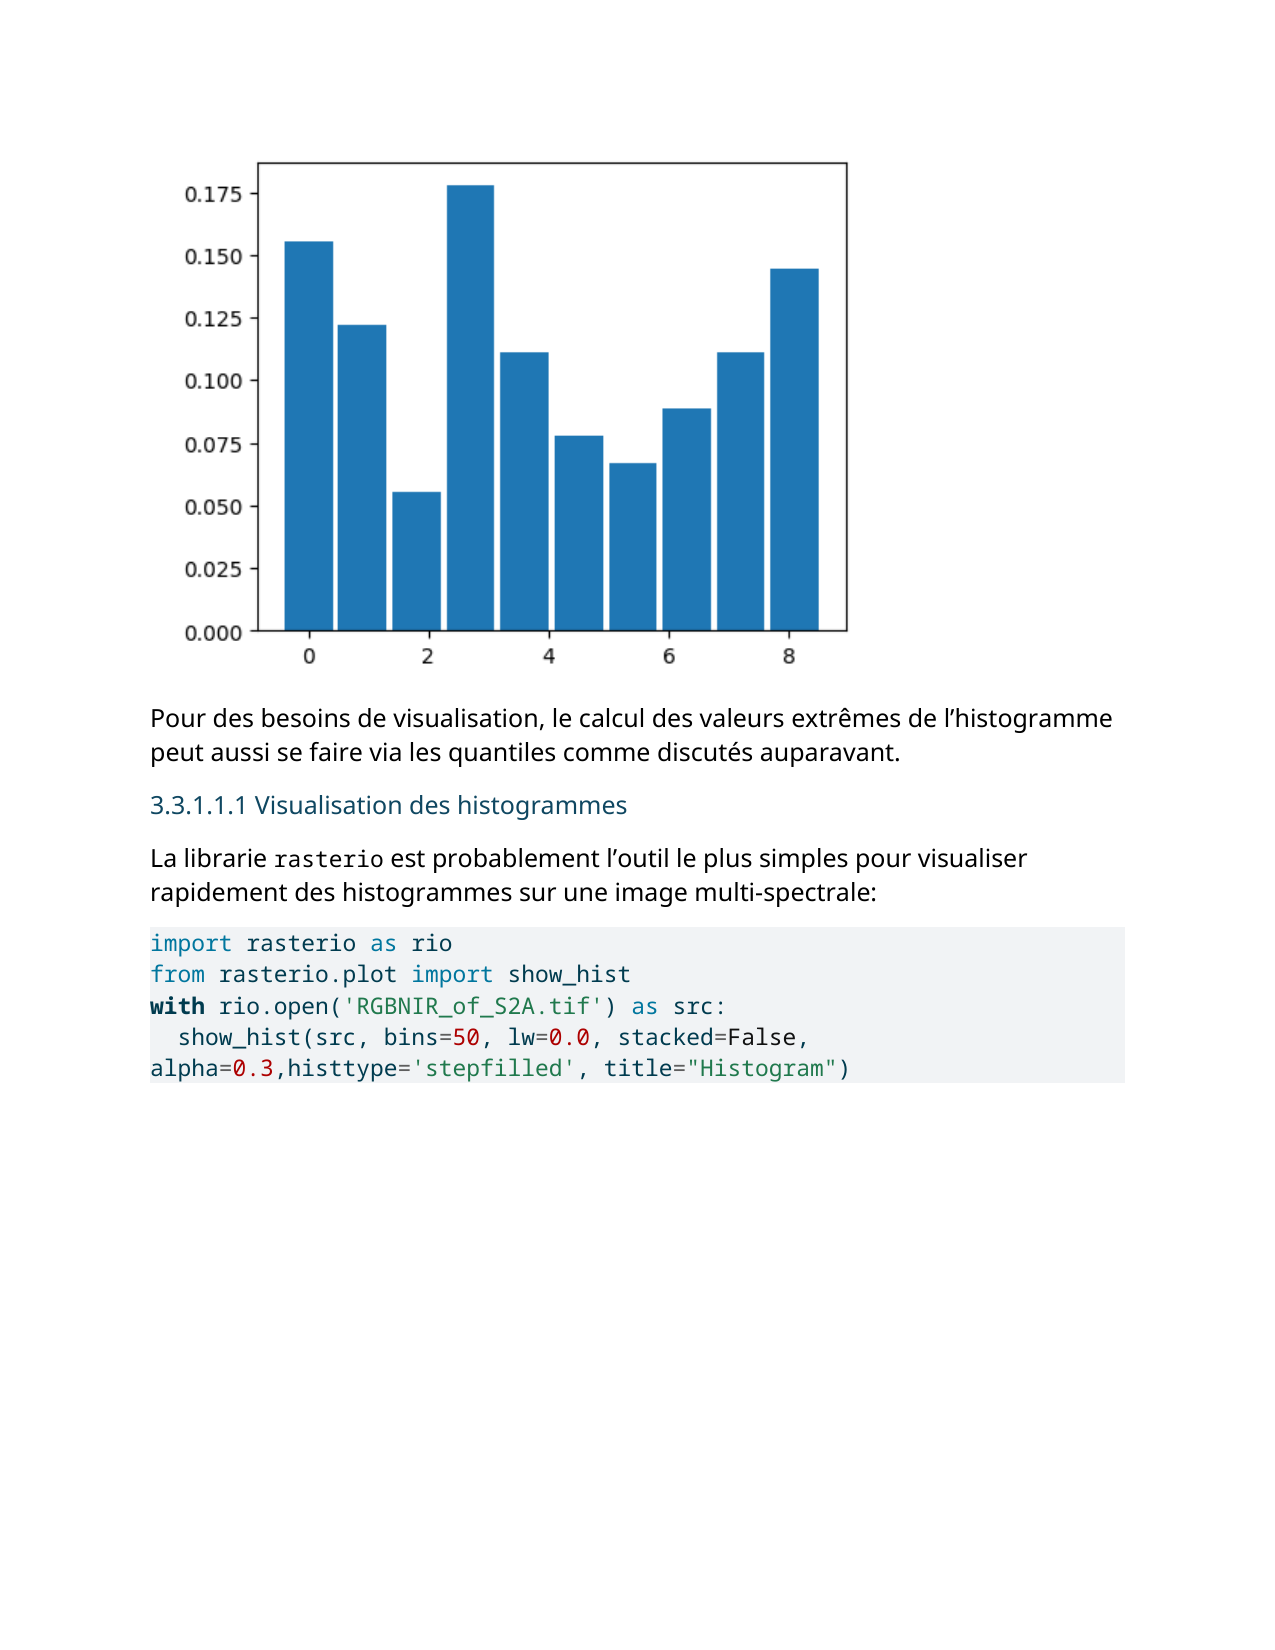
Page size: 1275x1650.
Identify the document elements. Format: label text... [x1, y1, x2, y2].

text Pour des besoins de visualisation, le calcul des valeurs extrêmes de l’histogramme peut aussi se faire via les quantiles comme discutés auparavant. [150, 701, 1125, 769]
text import rasterio as rio from rasterio.plot import show_hist with rio.open('RGBNIR_of_S2A.tif') as src: show_hist(src, bins=50, lw=0.0, stacked=False, alpha=0.3,histtype='stepfilled', title="Histogram") [150, 927, 1125, 1083]
picture [168, 150, 860, 682]
subtitle 3.3.1.1.1 Visualisation des histogrammes [150, 787, 1125, 821]
text La librarie rasterio est probablement l’outil le plus simples pour visualiser rapidement des histogrammes sur une image multi-spectrale: [150, 840, 1125, 908]
